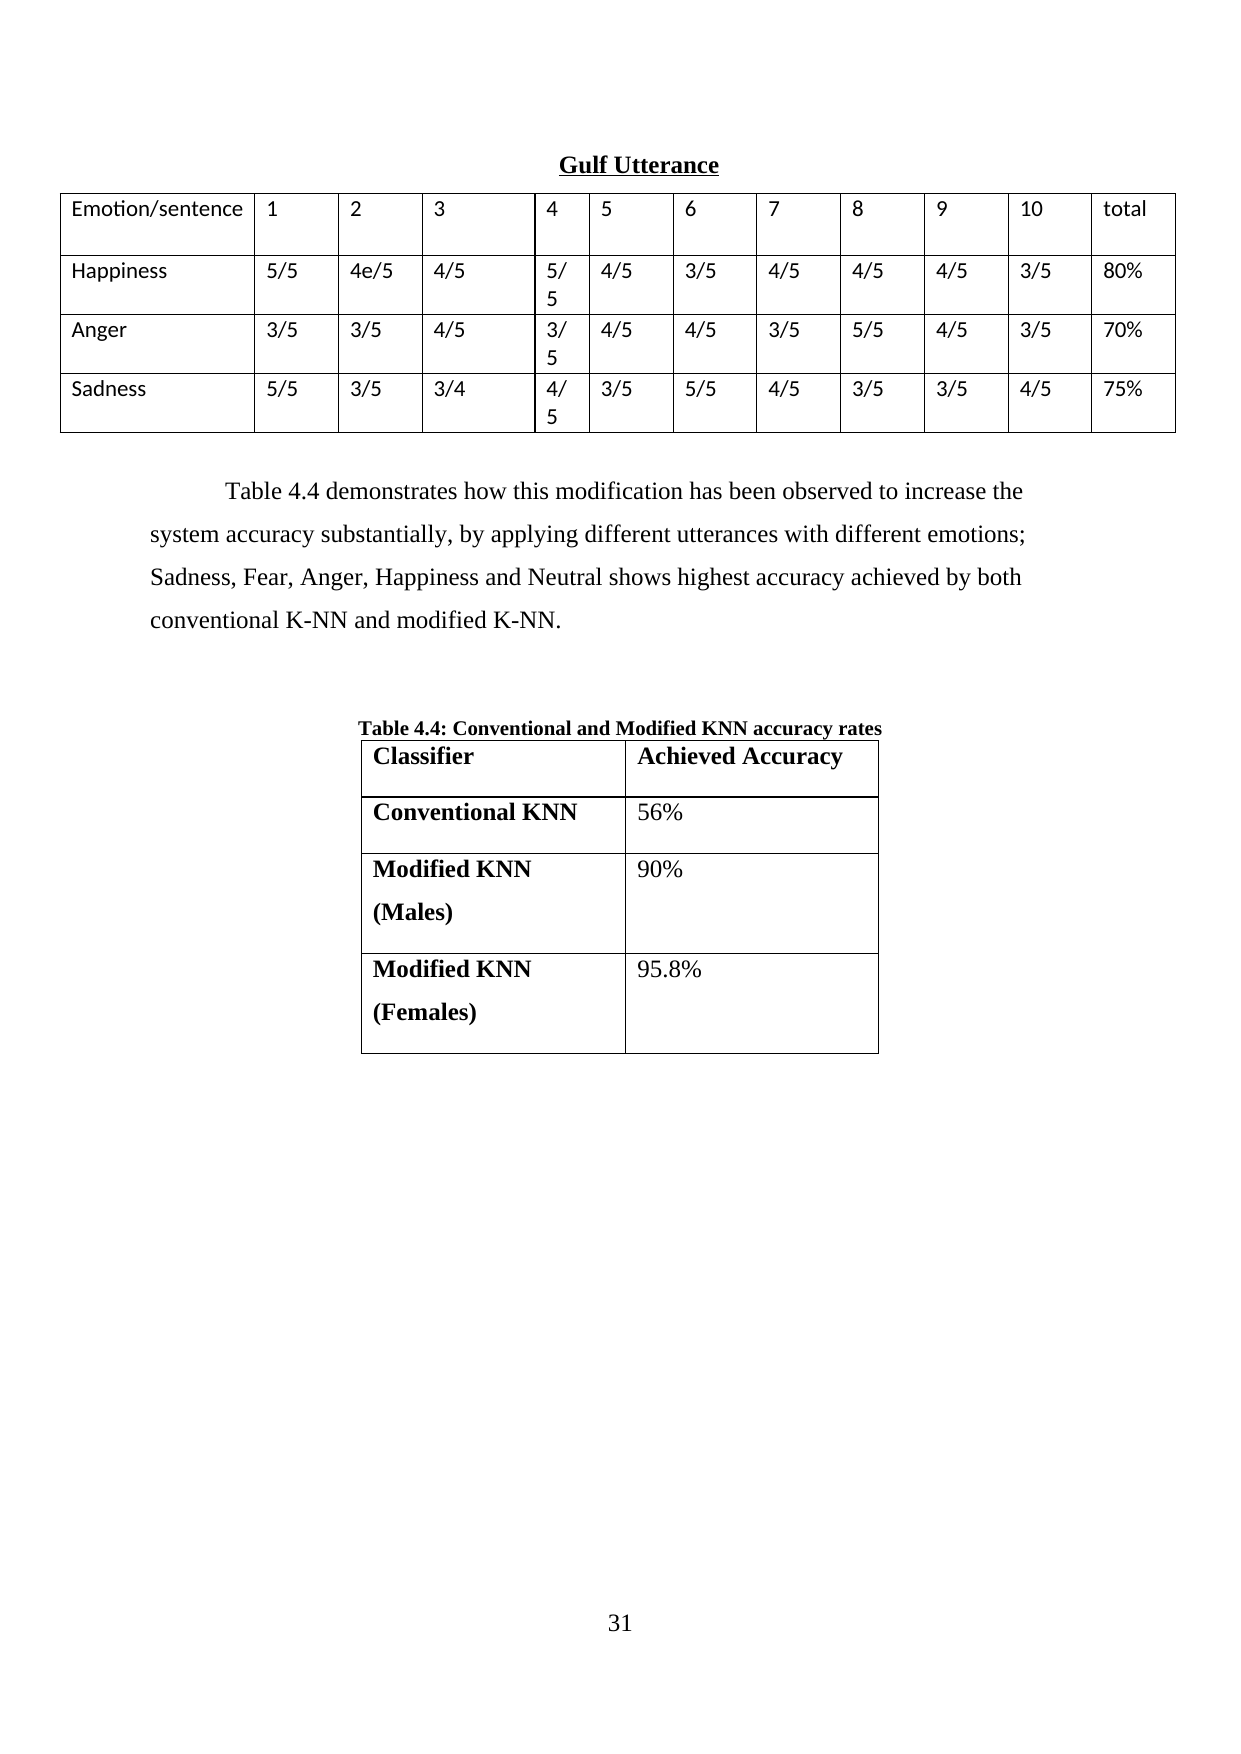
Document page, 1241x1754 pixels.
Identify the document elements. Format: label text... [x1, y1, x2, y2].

table_cell 4/5 [1009, 374, 1091, 432]
table_cell 3/5 [536, 315, 589, 373]
table_cell 4/5 [925, 256, 1008, 314]
table_header 5 [590, 194, 673, 255]
table_header 2 [339, 194, 422, 255]
table_cell 3/5 [255, 315, 338, 373]
table_header 7 [757, 194, 840, 255]
table_cell 5/5 [674, 374, 756, 432]
table_cell 4/5 [757, 256, 840, 314]
table_cell 5/5 [255, 256, 338, 314]
table_cell 3/4 [423, 374, 534, 432]
table_header 1 [255, 194, 338, 255]
table_cell Conventional KNN [362, 798, 625, 853]
table_cell 4/5 [590, 256, 673, 314]
table_cell 90% [626, 854, 878, 953]
table_cell 3/5 [841, 374, 924, 432]
table_cell Modified KNN (Females) [362, 954, 625, 1052]
table_cell 3/5 [674, 256, 756, 314]
table_header Emotion/sentence [61, 194, 254, 255]
table_cell 4/5 [757, 374, 840, 432]
table_cell 3/5 [1009, 256, 1091, 314]
text Table 4.4: Conventional and Modified KNN accuracy rates [150, 716, 1090, 740]
table_cell Sadness [61, 374, 254, 432]
table_header 9 [925, 194, 1008, 255]
table_header 8 [841, 194, 924, 255]
table_cell 3/5 [339, 315, 422, 373]
table_cell Anger [61, 315, 254, 373]
table_cell 4/5 [590, 315, 673, 373]
table_cell 70% [1092, 315, 1175, 373]
table_header 6 [674, 194, 756, 255]
table_cell 3/5 [590, 374, 673, 432]
table_header Achieved Accuracy [626, 741, 878, 796]
table_cell 3/5 [339, 374, 422, 432]
table_cell 80% [1092, 256, 1175, 314]
table_cell 75% [1092, 374, 1175, 432]
table_cell 4/5 [423, 315, 534, 373]
table_cell 5/5 [255, 374, 338, 432]
text Table 4.4 demonstrates how this modification has been observed to increase the system accuracy substantially, by applying different utterances with different emotions; Sadness, Fear, Anger, Happiness and Neutral shows highest accuracy achieved by both conventional K-NN and modified K-NN. [150, 476, 1090, 634]
table_cell 4e/5 [339, 256, 422, 314]
table_cell 3/5 [925, 374, 1008, 432]
table_cell 4/5 [423, 256, 534, 314]
table_cell 4/5 [674, 315, 756, 373]
table_cell 4/5 [925, 315, 1008, 373]
table_header 4 [536, 194, 589, 255]
text Gulf Utterance [150, 150, 1090, 179]
table_cell 56% [626, 798, 878, 853]
table_header 3 [423, 194, 534, 255]
table_cell Happiness [61, 256, 254, 314]
table_cell 3/5 [757, 315, 840, 373]
table_cell 5/5 [536, 256, 589, 314]
table_cell Modified KNN (Males) [362, 854, 625, 953]
table_header 10 [1009, 194, 1091, 255]
table_cell 4/5 [536, 374, 589, 432]
table_cell 4/5 [841, 256, 924, 314]
table_header Classifier [362, 741, 625, 796]
table_cell 5/5 [841, 315, 924, 373]
table_cell 3/5 [1009, 315, 1091, 373]
table_cell 95.8% [626, 954, 878, 1052]
table_header total [1092, 194, 1175, 255]
